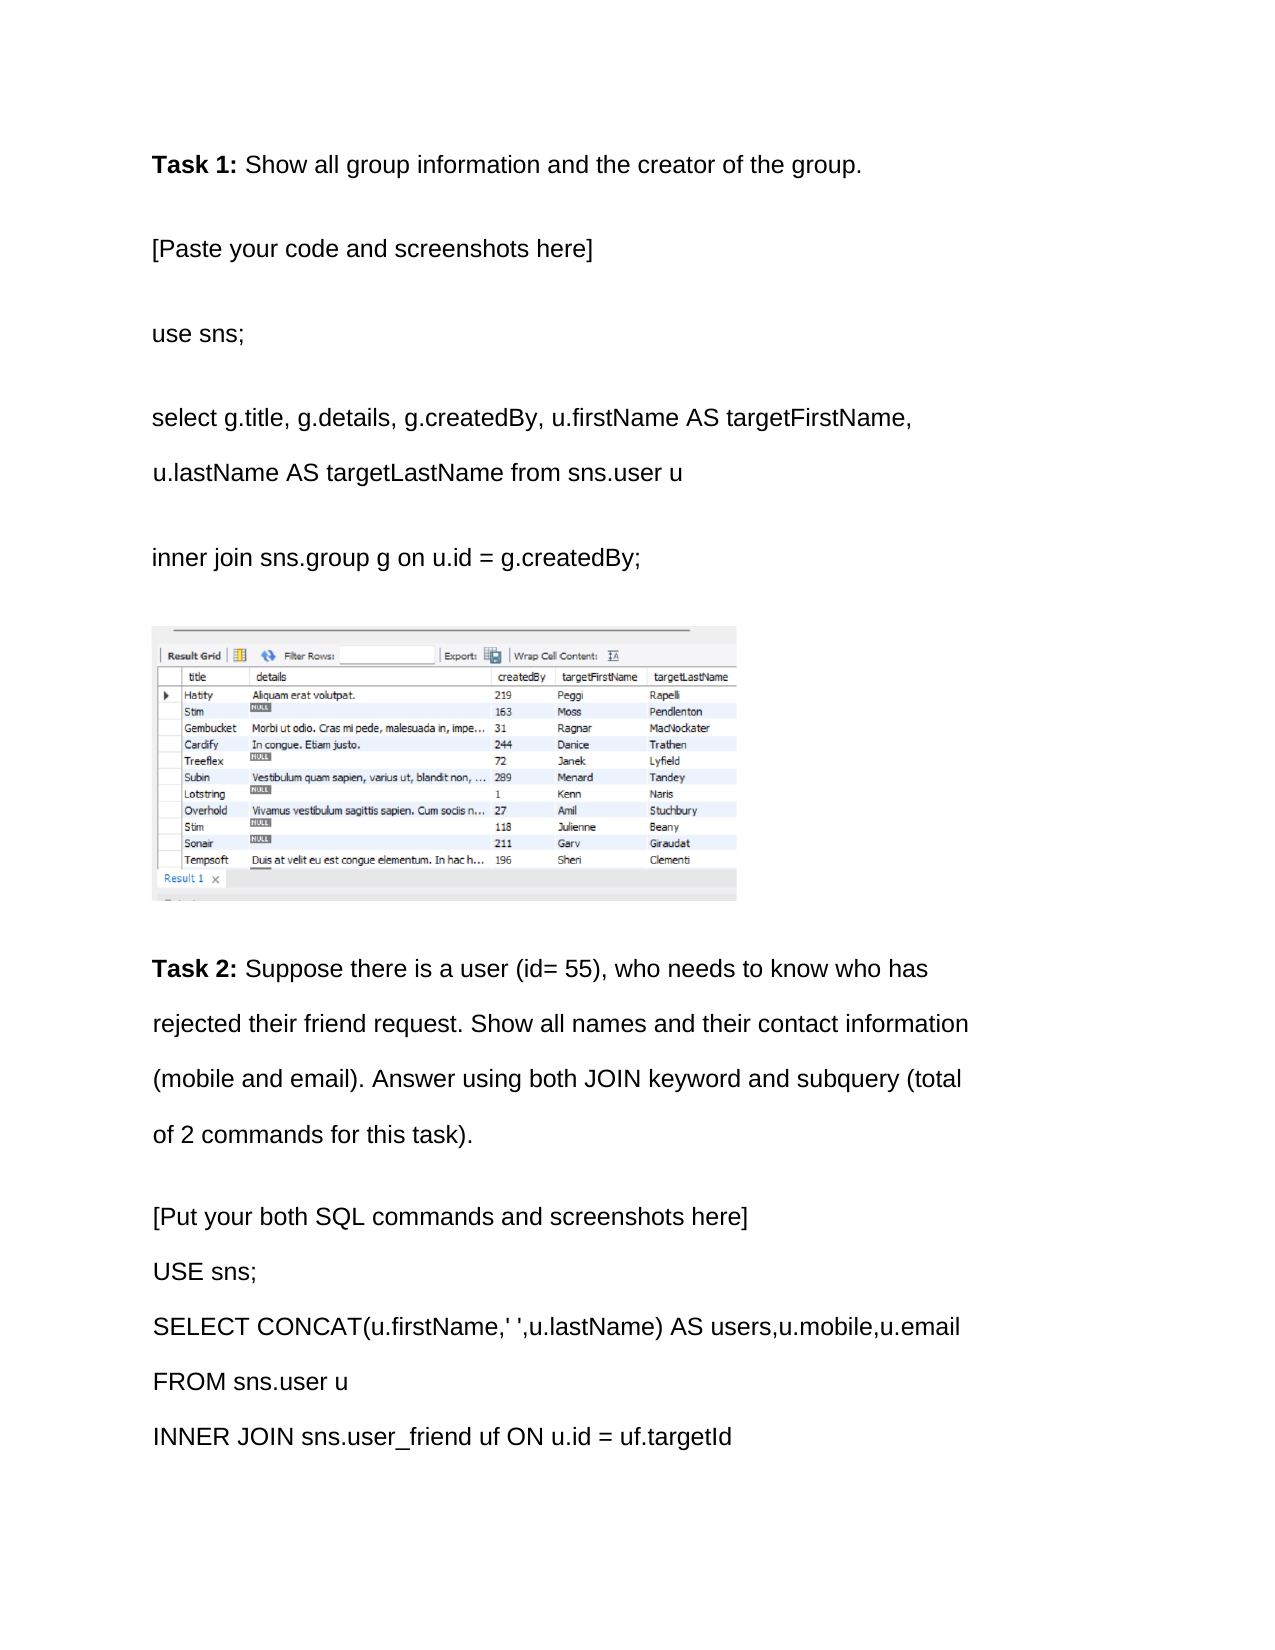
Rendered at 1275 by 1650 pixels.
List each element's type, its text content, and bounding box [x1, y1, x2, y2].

text select g.title, g.details, g.createdBy, u.firstName AS targetFirstName, u.lastName AS targetLastName from sns.user u [152, 403, 988, 487]
text [Put your both SQL commands and screenshots here] [153, 1201, 1125, 1230]
text inner join sns.group g on u.id = g.createdBy; [152, 542, 988, 571]
text Task 1: Show all group information and the creator of the group. [152, 150, 988, 179]
text Task 2: Suppose there is a user (id= 55), who needs to know who has rejected their friend request. Show all names and their contact information (mobile and email). Answer using both JOIN keyword and subquery (total of 2 commands for this task). [152, 953, 988, 1148]
text SELECT CONCAT(u.firstName,' ',u.lastName) AS users,u.mobile,u.email [153, 1311, 1125, 1340]
text INNER JOIN sns.user_friend uf ON u.id = uf.targetId [153, 1421, 1125, 1450]
text use sns; [152, 318, 988, 347]
picture [151, 626, 737, 901]
text [Paste your code and screenshots here] [152, 234, 988, 263]
text USE sns; [153, 1256, 1125, 1285]
text FROM sns.user u [153, 1366, 1125, 1395]
